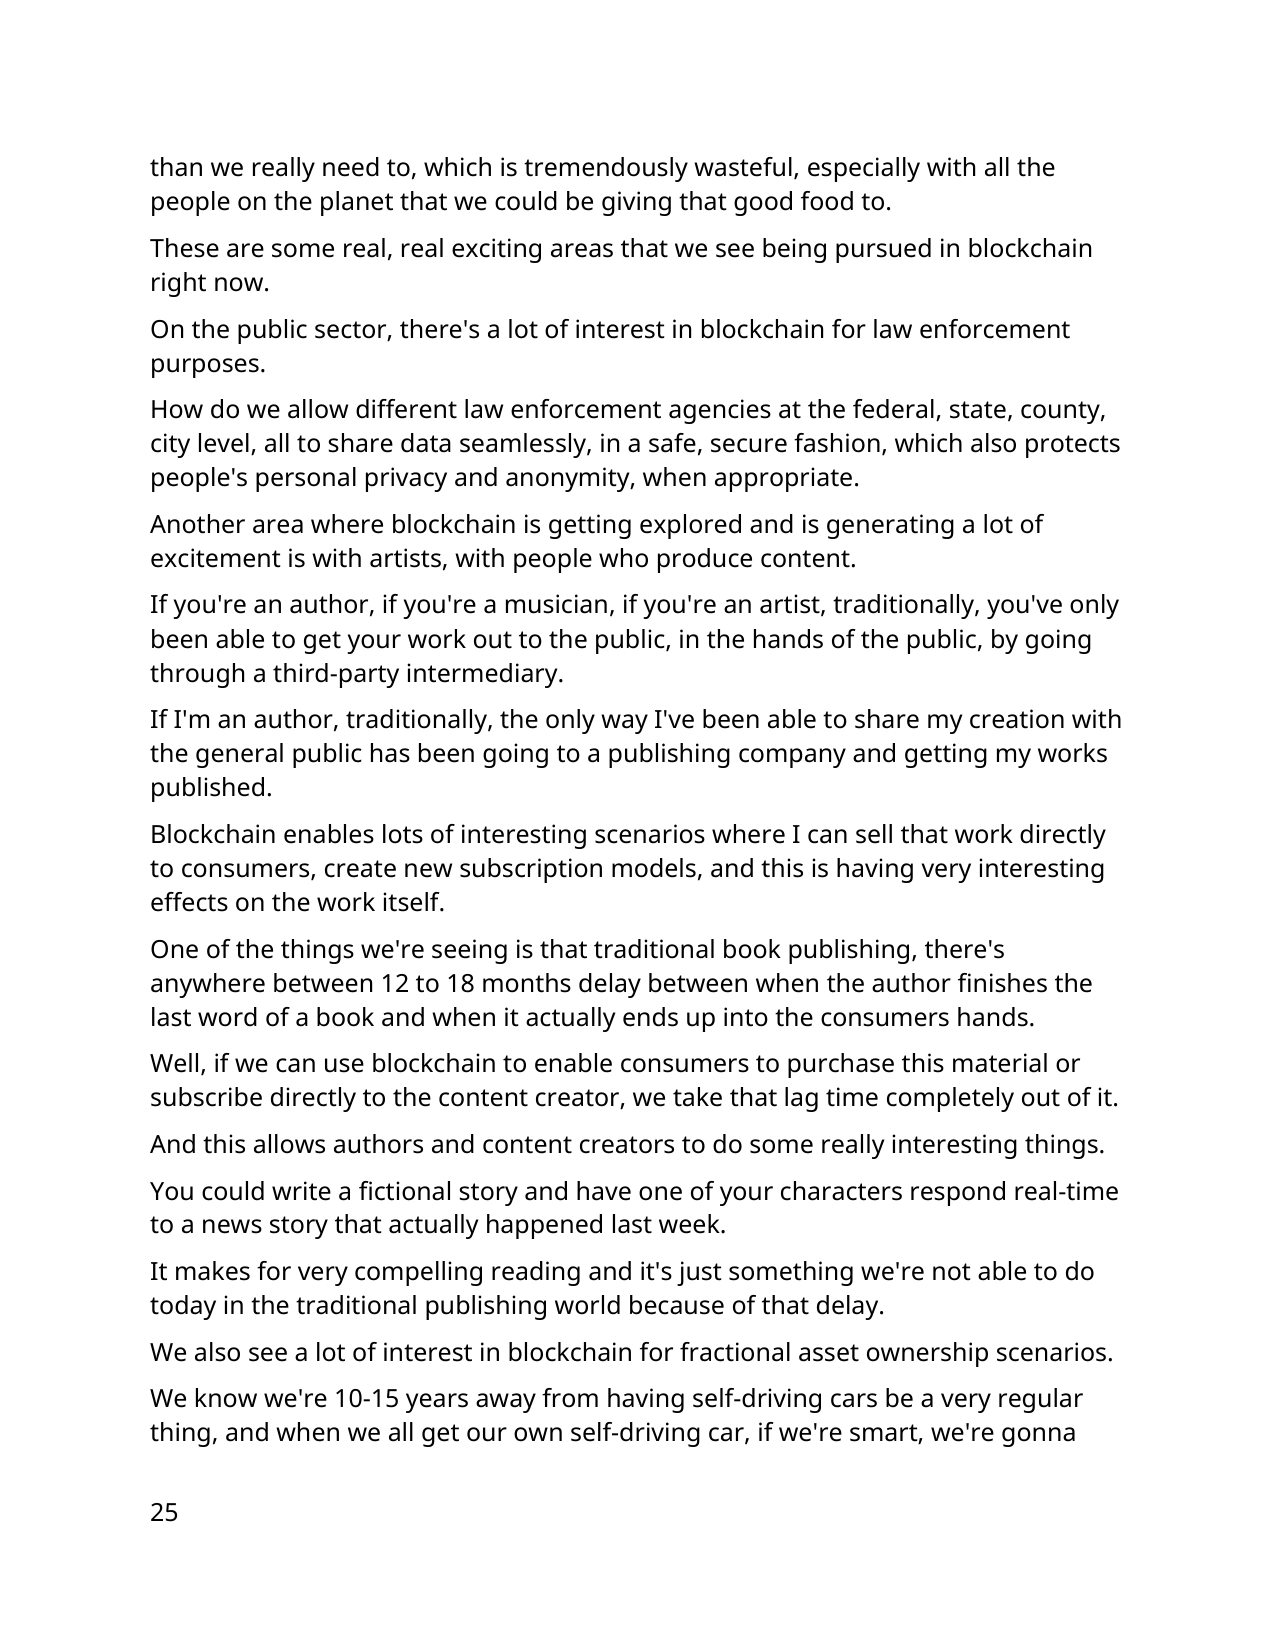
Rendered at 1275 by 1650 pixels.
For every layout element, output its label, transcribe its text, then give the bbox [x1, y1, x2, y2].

text Blockchain enables lots of interesting scenarios where I can sell that work directly to consumers, create new subscription models, and this is having very interesting effects on the work itself. [150, 817, 1125, 919]
text If you're an author, if you're a musician, if you're an artist, traditionally, you've only been able to get your work out to the public, in the hands of the public, by going through a third-party intermediary. [150, 587, 1125, 689]
text How do we allow different law enforcement agencies at the federal, state, county, city level, all to share data seamlessly, in a safe, secure fashion, which also protects people's personal privacy and anonymity, when appropriate. [150, 392, 1125, 494]
text On the public sector, there's a lot of interest in blockchain for law enforcement purposes. [150, 311, 1125, 379]
text One of the things we're seeing is that traditional book publishing, there's anywhere between 12 to 18 months delay between when the author finishes the last word of a book and when it actually ends up into the consumers hands. [150, 931, 1125, 1033]
text We also see a lot of interest in blockchain for fractional asset ownership scenarios. [150, 1334, 1125, 1368]
text These are some real, real exciting areas that we see being pursued in blockchain right now. [150, 231, 1125, 299]
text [150, 1381, 1125, 1449]
text And this allows authors and content creators to do some really interesting things. [150, 1127, 1125, 1161]
text It makes for very compelling reading and it's just something we're not able to do today in the traditional publishing world because of that delay. [150, 1254, 1125, 1322]
text Another area where blockchain is getting explored and is generating a lot of excitement is with artists, with people who produce content. [150, 507, 1125, 575]
text Well, if we can use blockchain to enable consumers to purchase this material or subscribe directly to the content creator, we take that lag time completely out of it. [150, 1046, 1125, 1114]
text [150, 150, 1125, 218]
text If I'm an author, traditionally, the only way I've been able to share my creation with the general public has been going to a publishing company and getting my works published. [150, 702, 1125, 804]
text You could write a fictional story and have one of your characters respond real-time to a news story that actually happened last week. [150, 1173, 1125, 1241]
